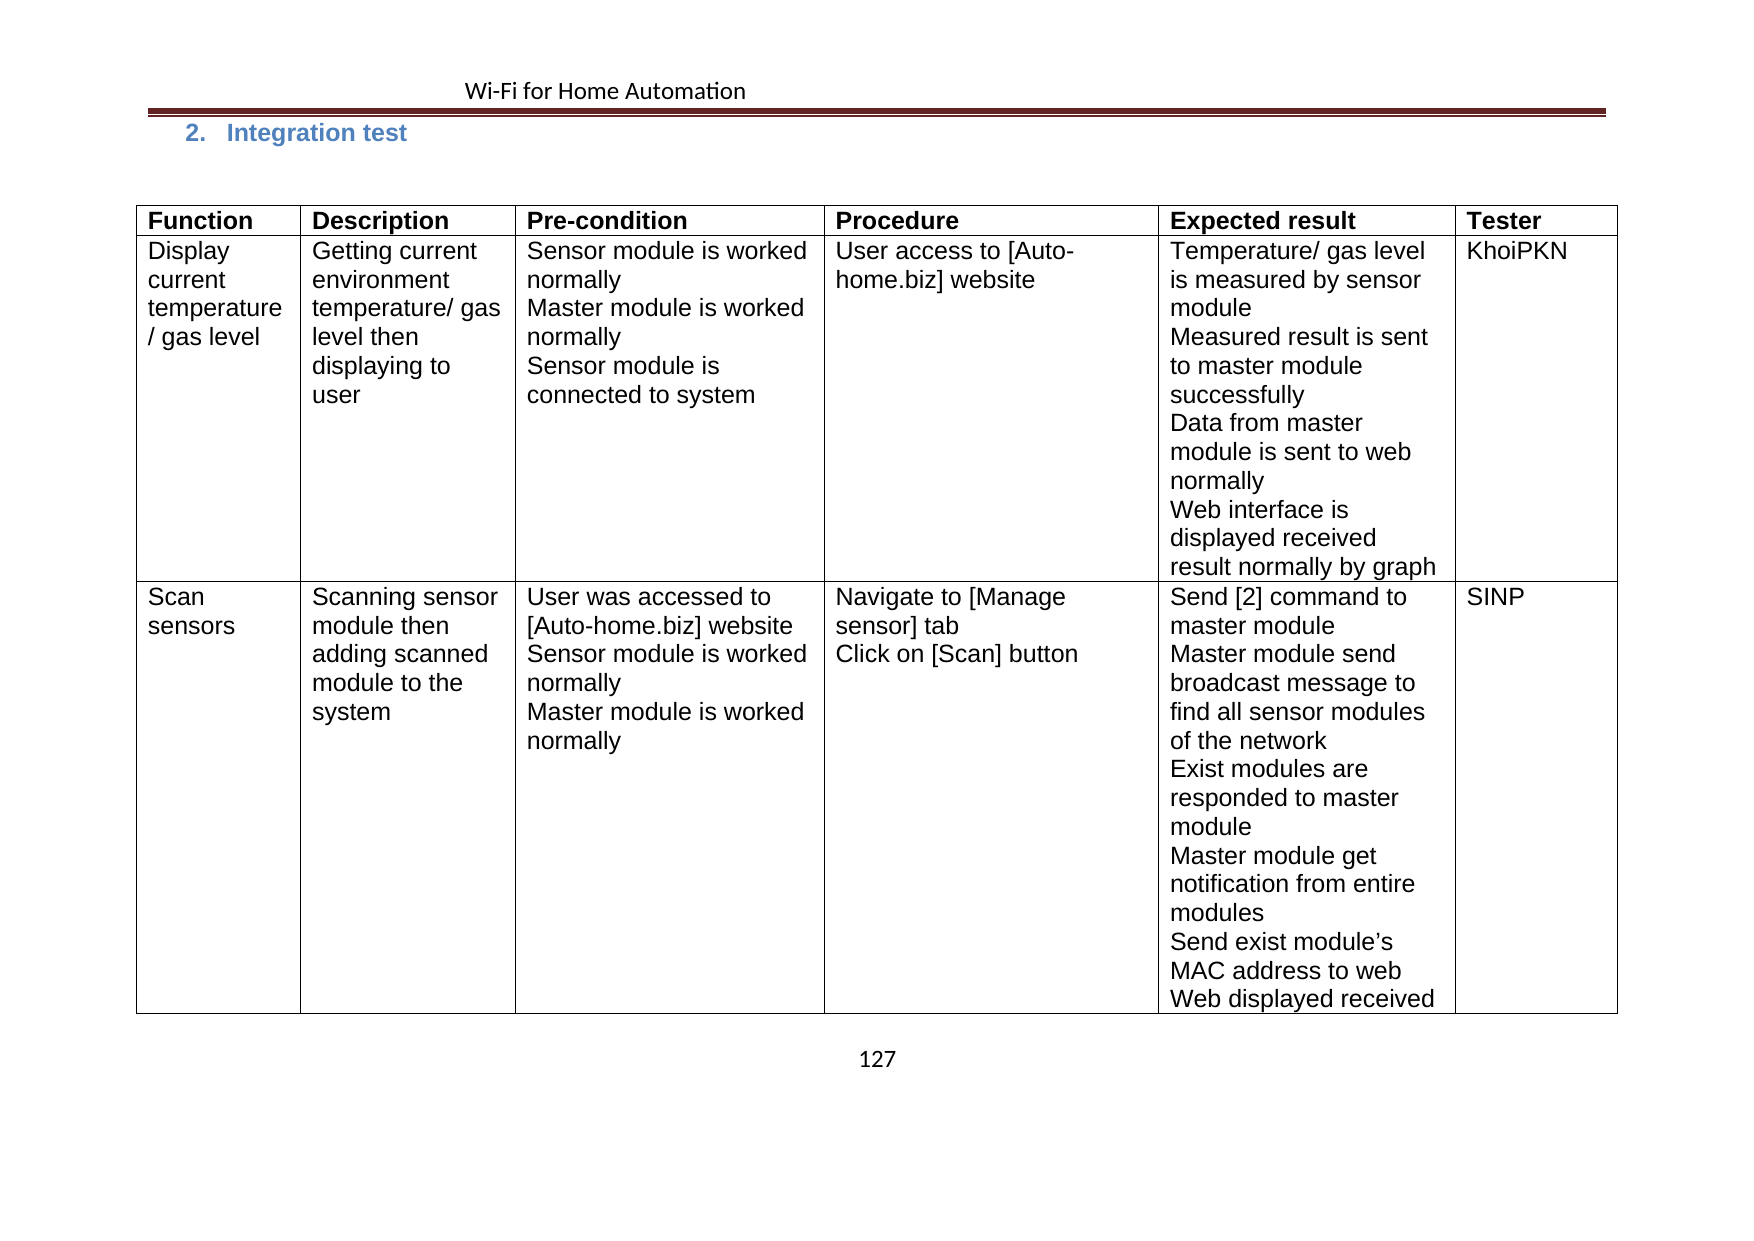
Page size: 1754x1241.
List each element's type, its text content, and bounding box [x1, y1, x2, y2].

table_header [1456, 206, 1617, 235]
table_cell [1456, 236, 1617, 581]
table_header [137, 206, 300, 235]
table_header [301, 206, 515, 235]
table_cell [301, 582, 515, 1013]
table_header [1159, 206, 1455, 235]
subtitle Integration test [185, 118, 1606, 147]
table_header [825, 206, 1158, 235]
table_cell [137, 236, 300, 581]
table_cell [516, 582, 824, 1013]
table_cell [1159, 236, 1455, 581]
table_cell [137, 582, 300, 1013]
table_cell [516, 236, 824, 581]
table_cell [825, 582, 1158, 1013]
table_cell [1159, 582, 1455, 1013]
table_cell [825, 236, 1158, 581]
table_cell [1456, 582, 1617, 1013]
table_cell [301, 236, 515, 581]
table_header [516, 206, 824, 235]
